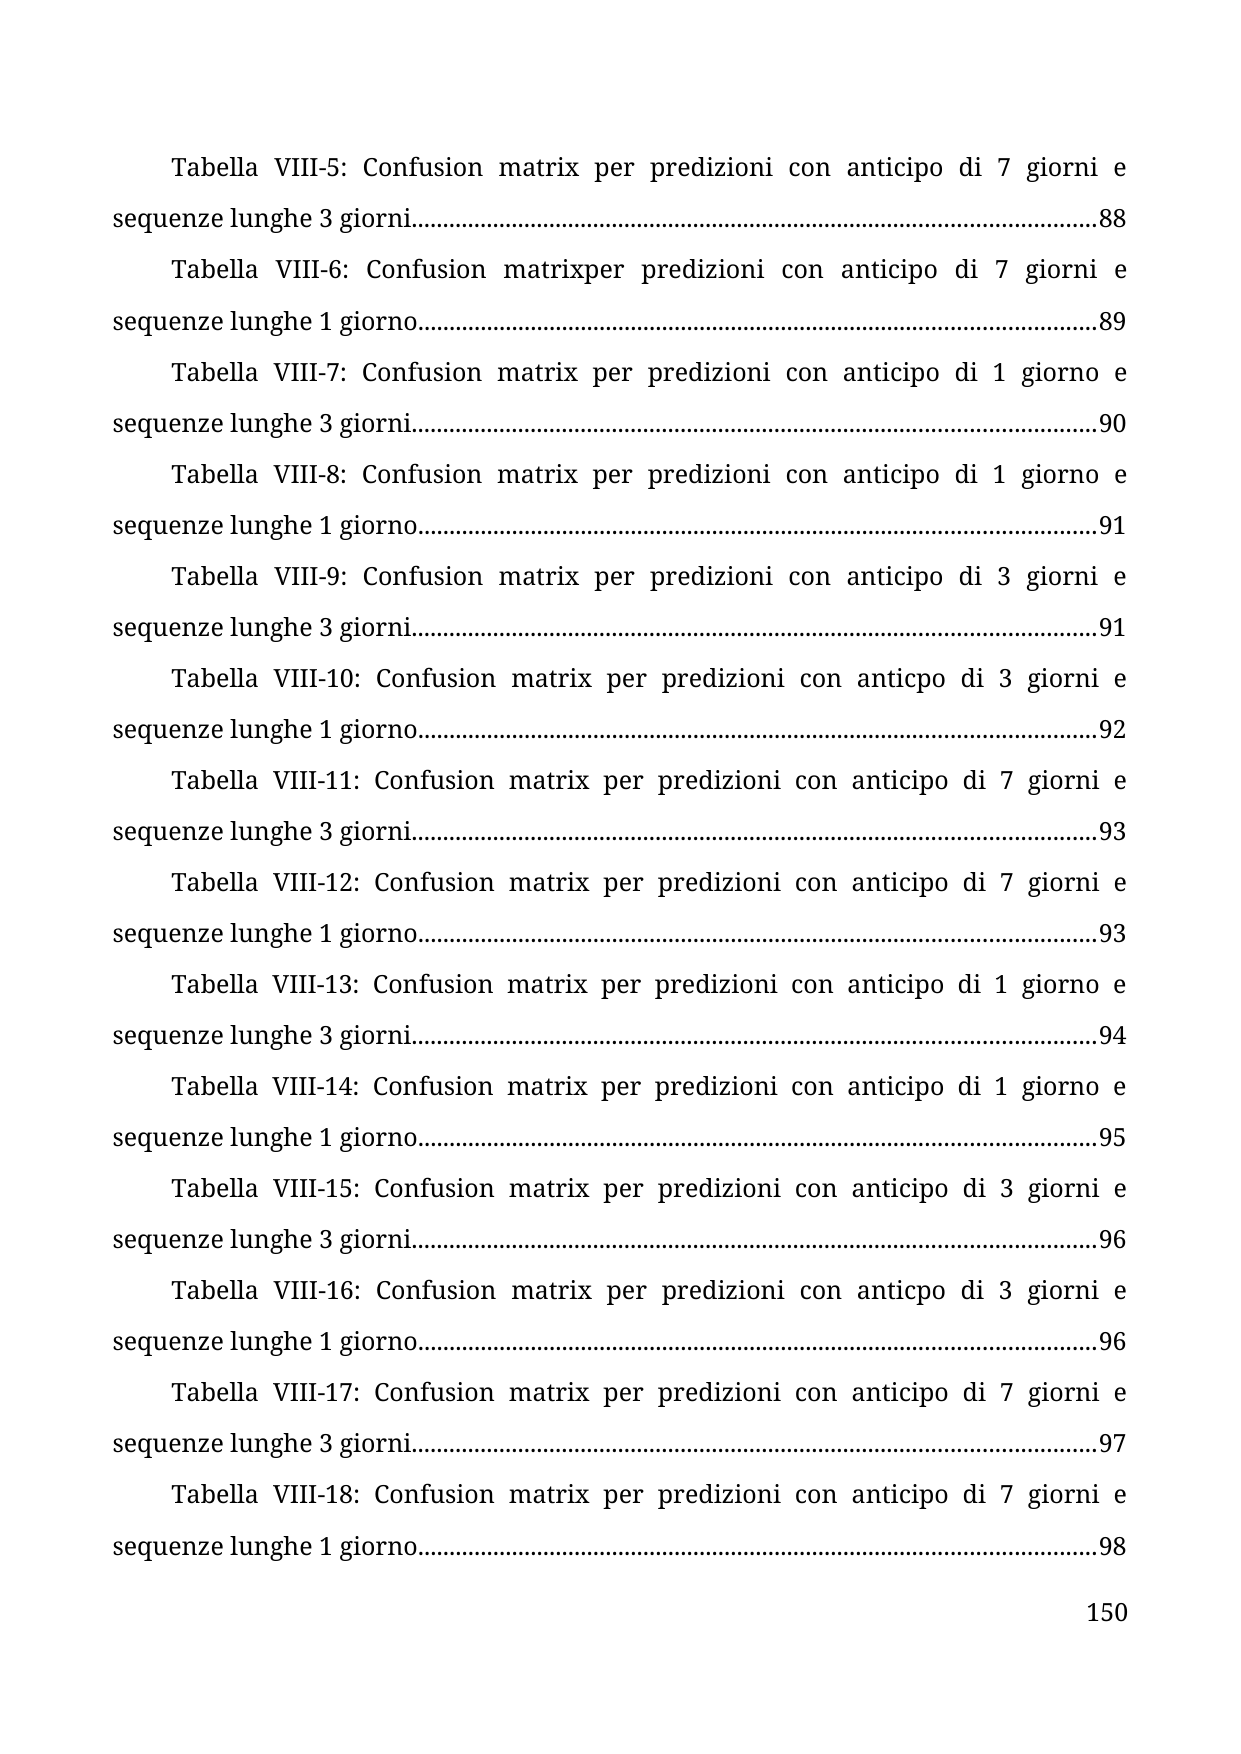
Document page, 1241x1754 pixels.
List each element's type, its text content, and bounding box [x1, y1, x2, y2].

text Tabella VIII-6: Confusion matrixper predizioni con anticipo di 7 giorni e sequenze lunghe 1 giorno 89 [112, 252, 1128, 337]
text Tabella VIII-8: Confusion matrix per predizioni con anticipo di 1 giorno e sequenze lunghe 1 giorno 91 [112, 456, 1128, 541]
text Tabella VIII-12: Confusion matrix per predizioni con anticipo di 7 giorni e sequenze lunghe 1 giorno 93 [112, 864, 1128, 950]
text Tabella VIII-16: Confusion matrix per predizioni con anticpo di 3 giorni e sequenze lunghe 1 giorno 96 [112, 1273, 1128, 1358]
text Tabella VIII-9: Confusion matrix per predizioni con anticipo di 3 giorni e sequenze lunghe 3 giorni 91 [112, 558, 1128, 643]
text Tabella VIII-14: Confusion matrix per predizioni con anticipo di 1 giorno e sequenze lunghe 1 giorno 95 [112, 1069, 1128, 1154]
text Tabella VIII-15: Confusion matrix per predizioni con anticipo di 3 giorni e sequenze lunghe 3 giorni 96 [112, 1171, 1128, 1256]
text Tabella VIII-17: Confusion matrix per predizioni con anticipo di 7 giorni e sequenze lunghe 3 giorni 97 [112, 1375, 1128, 1460]
text Tabella VIII-7: Confusion matrix per predizioni con anticipo di 1 giorno e sequenze lunghe 3 giorni 90 [112, 354, 1128, 439]
text Tabella VIII-5: Confusion matrix per predizioni con anticipo di 7 giorni e sequenze lunghe 3 giorni 88 [112, 150, 1128, 235]
text Tabella VIII-11: Confusion matrix per predizioni con anticipo di 7 giorni e sequenze lunghe 3 giorni 93 [112, 762, 1128, 848]
text Tabella VIII-10: Confusion matrix per predizioni con anticpo di 3 giorni e sequenze lunghe 1 giorno 92 [112, 660, 1128, 746]
text Tabella VIII-18: Confusion matrix per predizioni con anticipo di 7 giorni e sequenze lunghe 1 giorno 98 [112, 1477, 1128, 1562]
text Tabella VIII-13: Confusion matrix per predizioni con anticipo di 1 giorno e sequenze lunghe 3 giorni 94 [112, 967, 1128, 1052]
